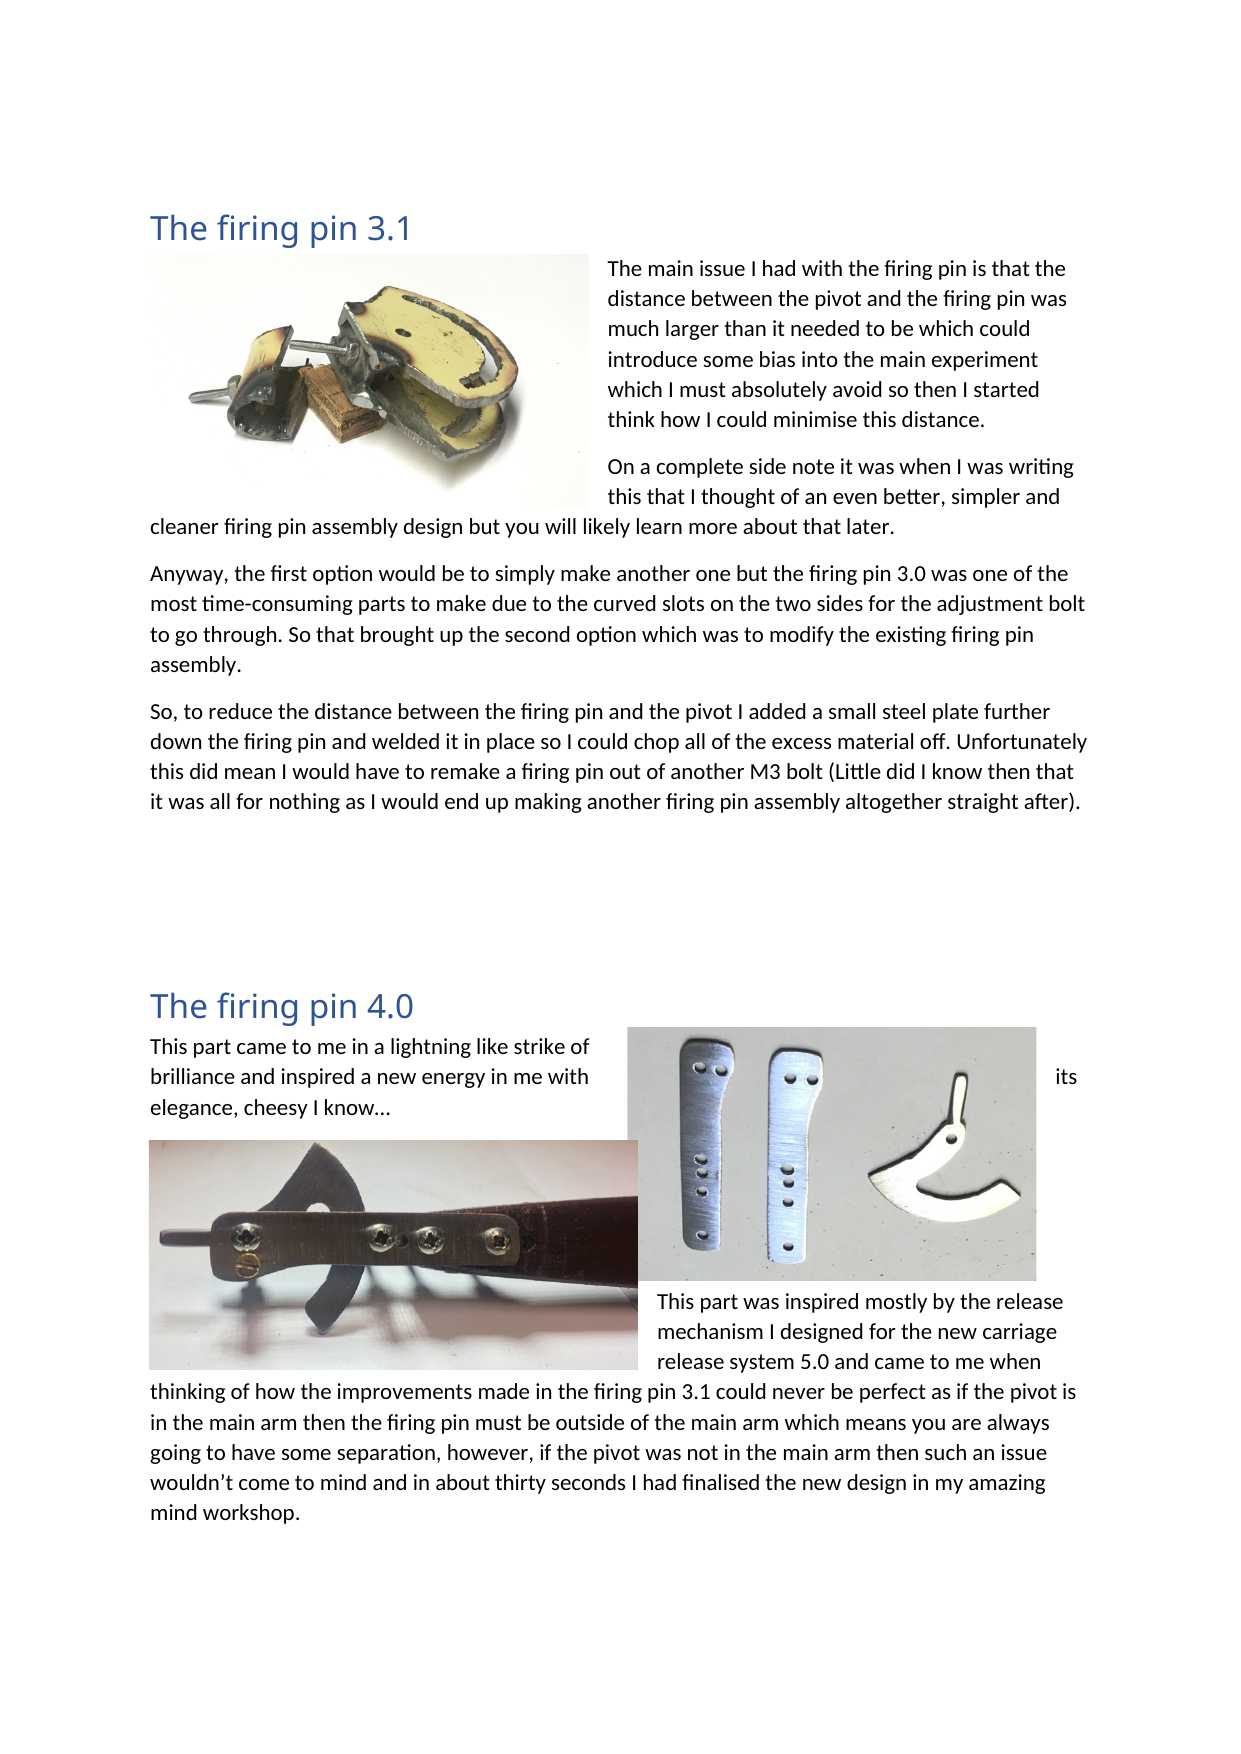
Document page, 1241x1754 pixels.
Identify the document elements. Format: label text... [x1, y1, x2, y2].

text On a complete side note it was when I was writing this that I thought of an even better, simpler and cleaner firing pin assembly design but you will likely learn more about that later. [150, 452, 1090, 541]
text So, to reduce the distance between the firing pin and the pivot I added a small steel plate further down the firing pin and welded it in place so I could chop all of the excess material off. Unfortunately this did mean I would have to remake a firing pin out of another M3 bolt (Little did I know then that it was all for nothing as I would end up making another firing pin assembly altogether straight after). [150, 697, 1090, 816]
text This part came to me in a lightning like strike of brilliance and inspired a new energy in me with its elegance, cheesy I know… [150, 1032, 627, 1121]
text The main issue I had with the firing pin is that the distance between the pivot and the firing pin was much larger than it needed to be which could introduce some bias into the main experiment which I must absolutely avoid so then I started think how I could minimise this distance. [589, 254, 1090, 433]
picture [150, 254, 589, 509]
text Anyway, the first option would be to simply make another one but the firing pin 3.0 was one of the most time-consuming parts to make due to the curved slots on the two sides for the adjustment bolt to go through. So that brought up the second option which was to modify the existing firing pin assembly. [150, 559, 1090, 678]
text This part was inspired mostly by the release mechanism I designed for the new carriage release system 5.0 and came to me when thinking of how the improvements made in the firing pin 3.1 could never be perfect as if the pivot is in the main arm then the firing pin must be outside of the main arm which means you are always going to have some separation, however, if the pivot was not in the main arm then such an issue wouldn’t come to mind and in about thirty seconds I had finalised the new design in my amazing mind workshop. [150, 1139, 1090, 1526]
subtitle The firing pin 3.1 [150, 205, 1090, 251]
subtitle The firing pin 4.0 [150, 983, 1090, 1029]
picture [148, 1027, 1037, 1370]
